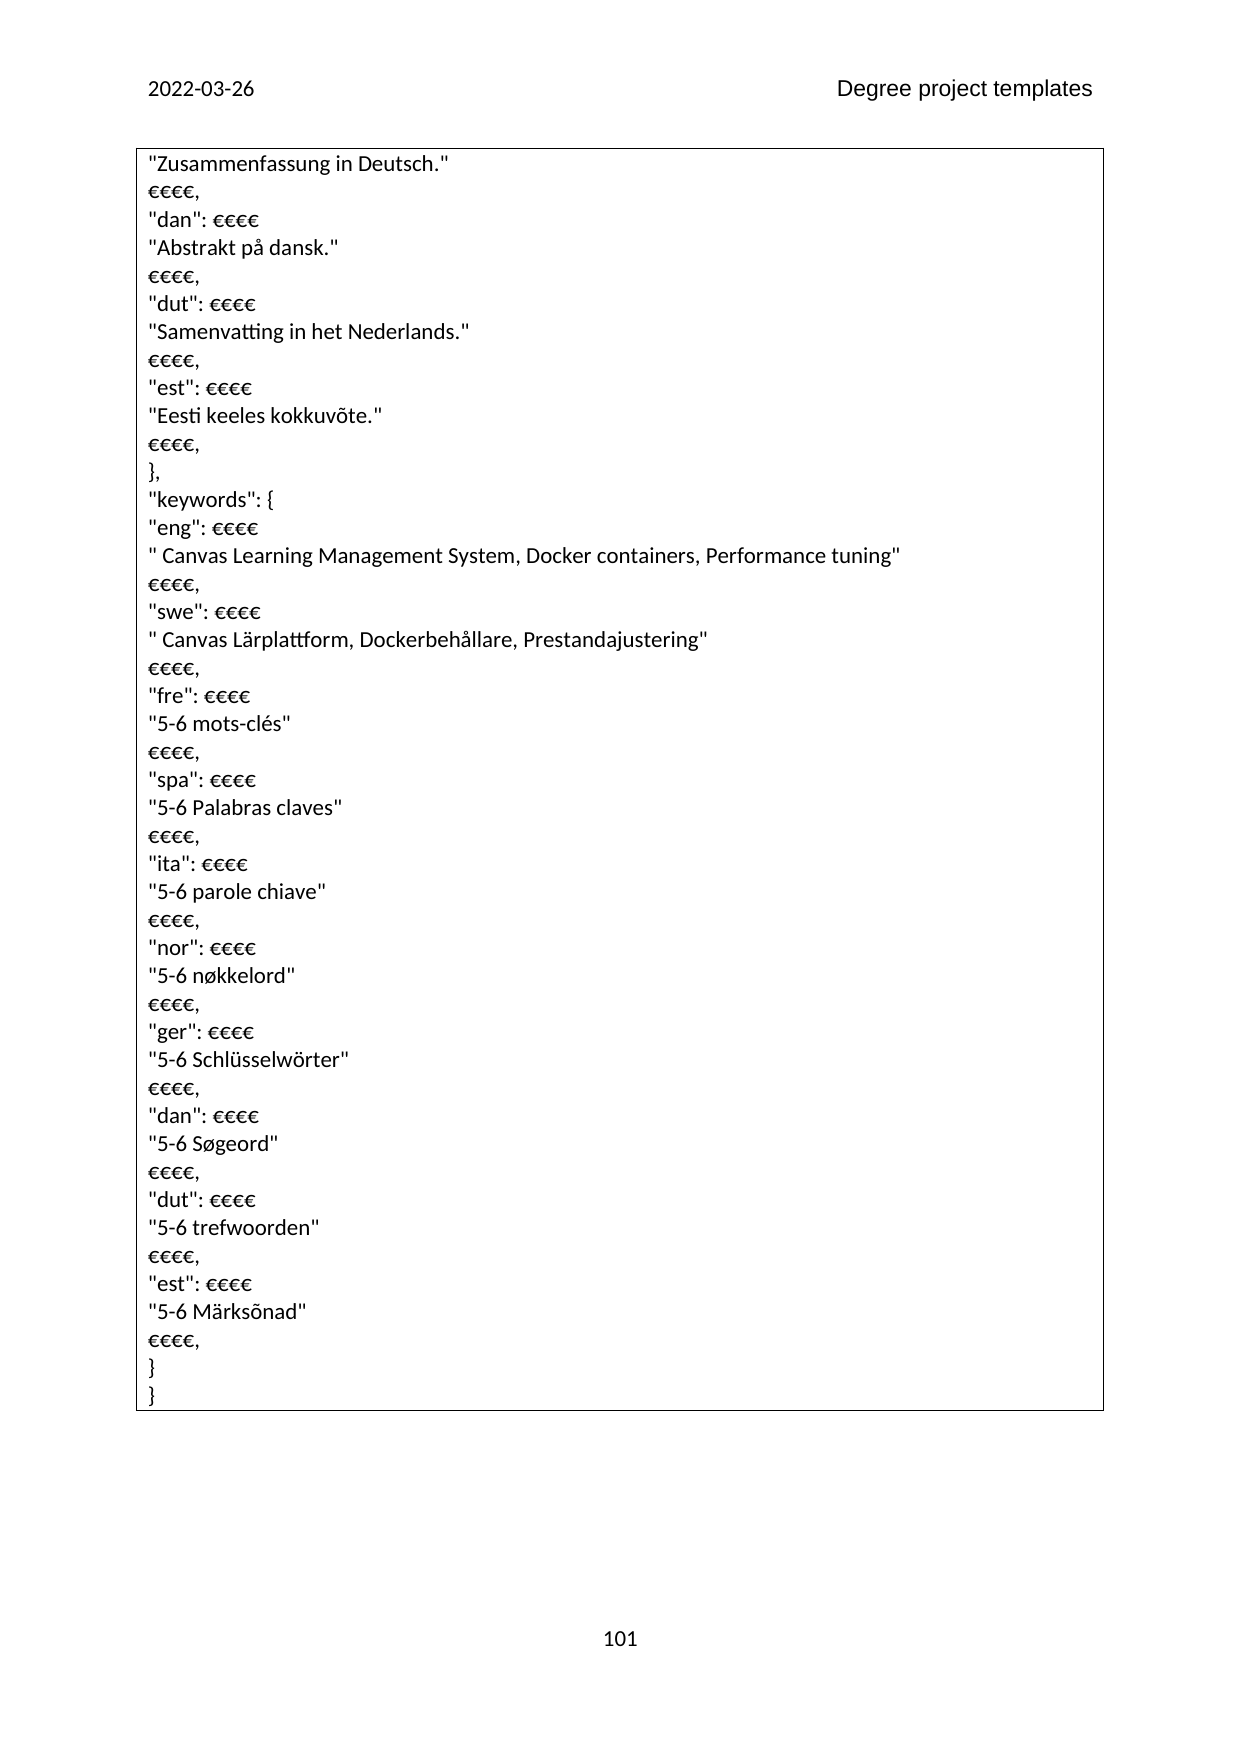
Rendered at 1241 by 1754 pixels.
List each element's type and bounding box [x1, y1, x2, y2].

table_header [137, 149, 1103, 1409]
